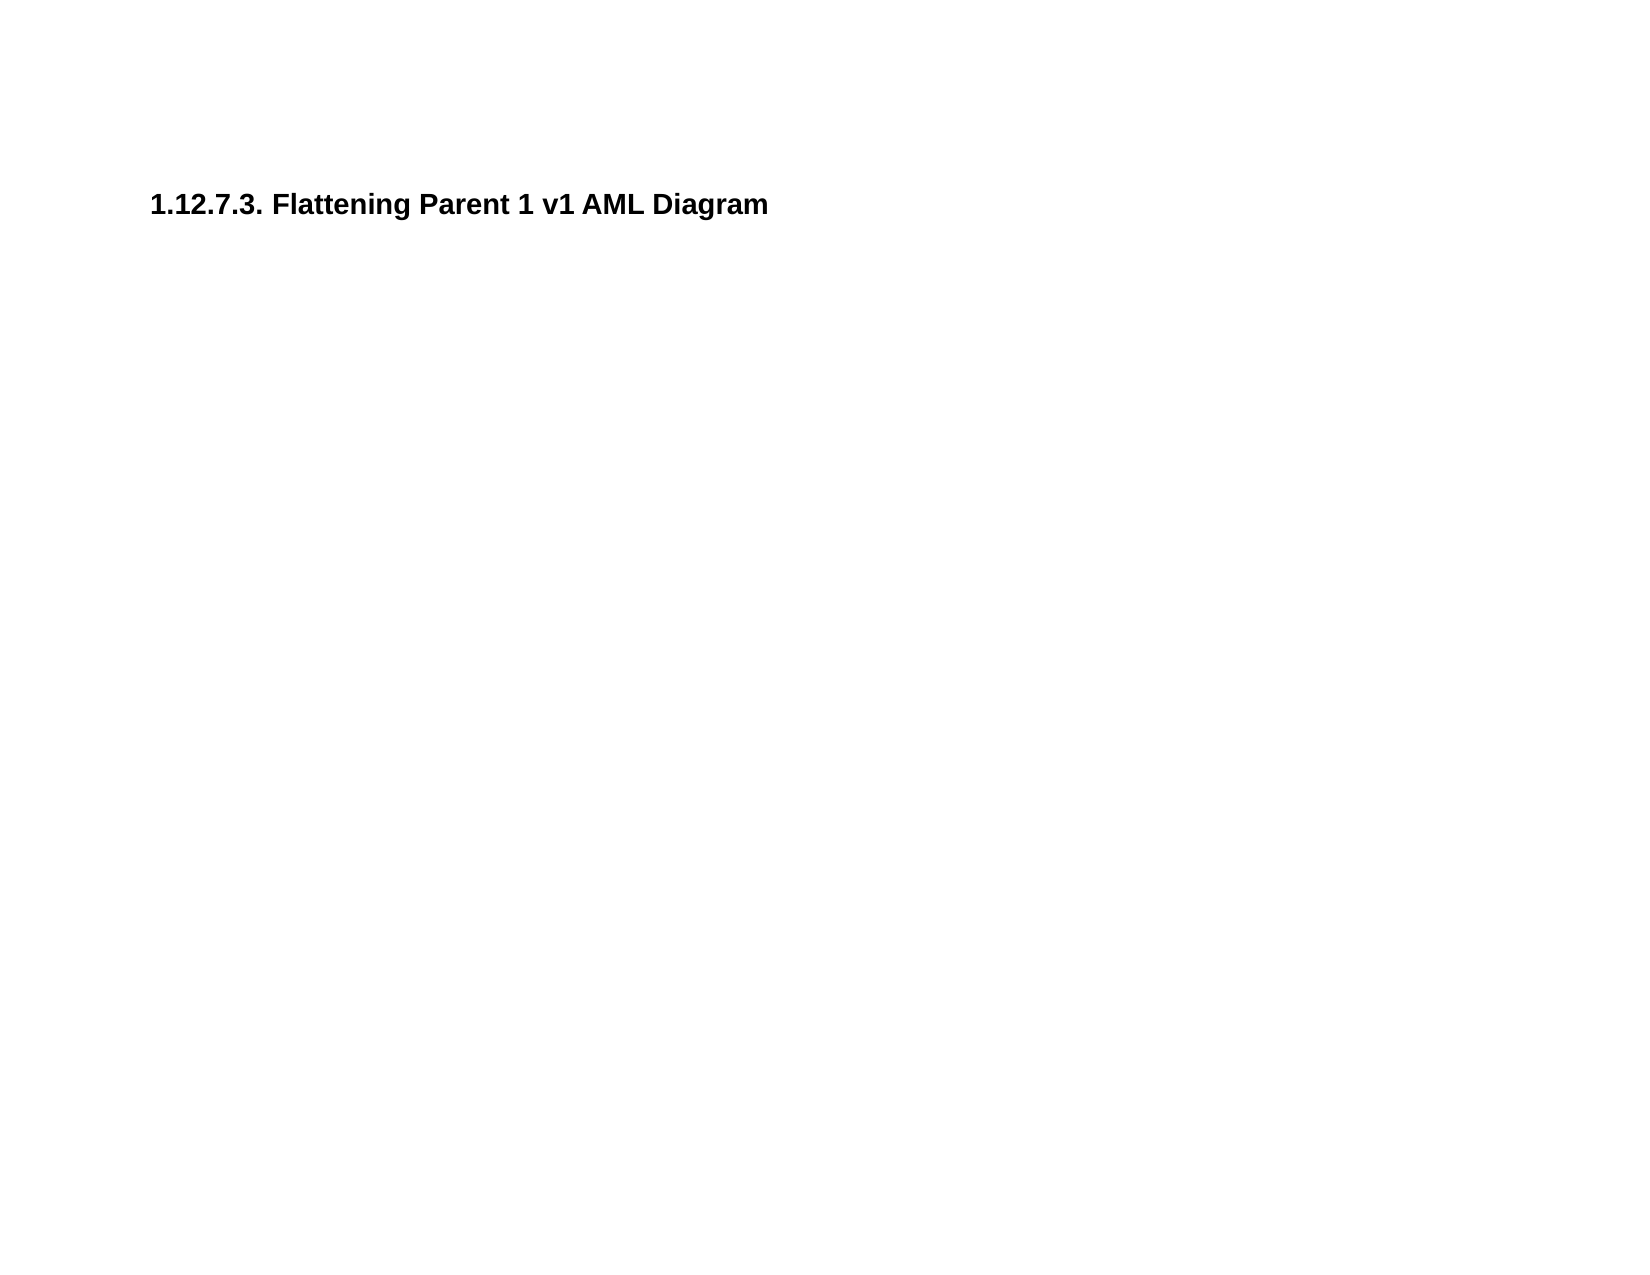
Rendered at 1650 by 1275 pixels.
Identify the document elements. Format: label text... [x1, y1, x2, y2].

subtitle Flattening Parent 1 v1 AML Diagram [150, 187, 1500, 221]
